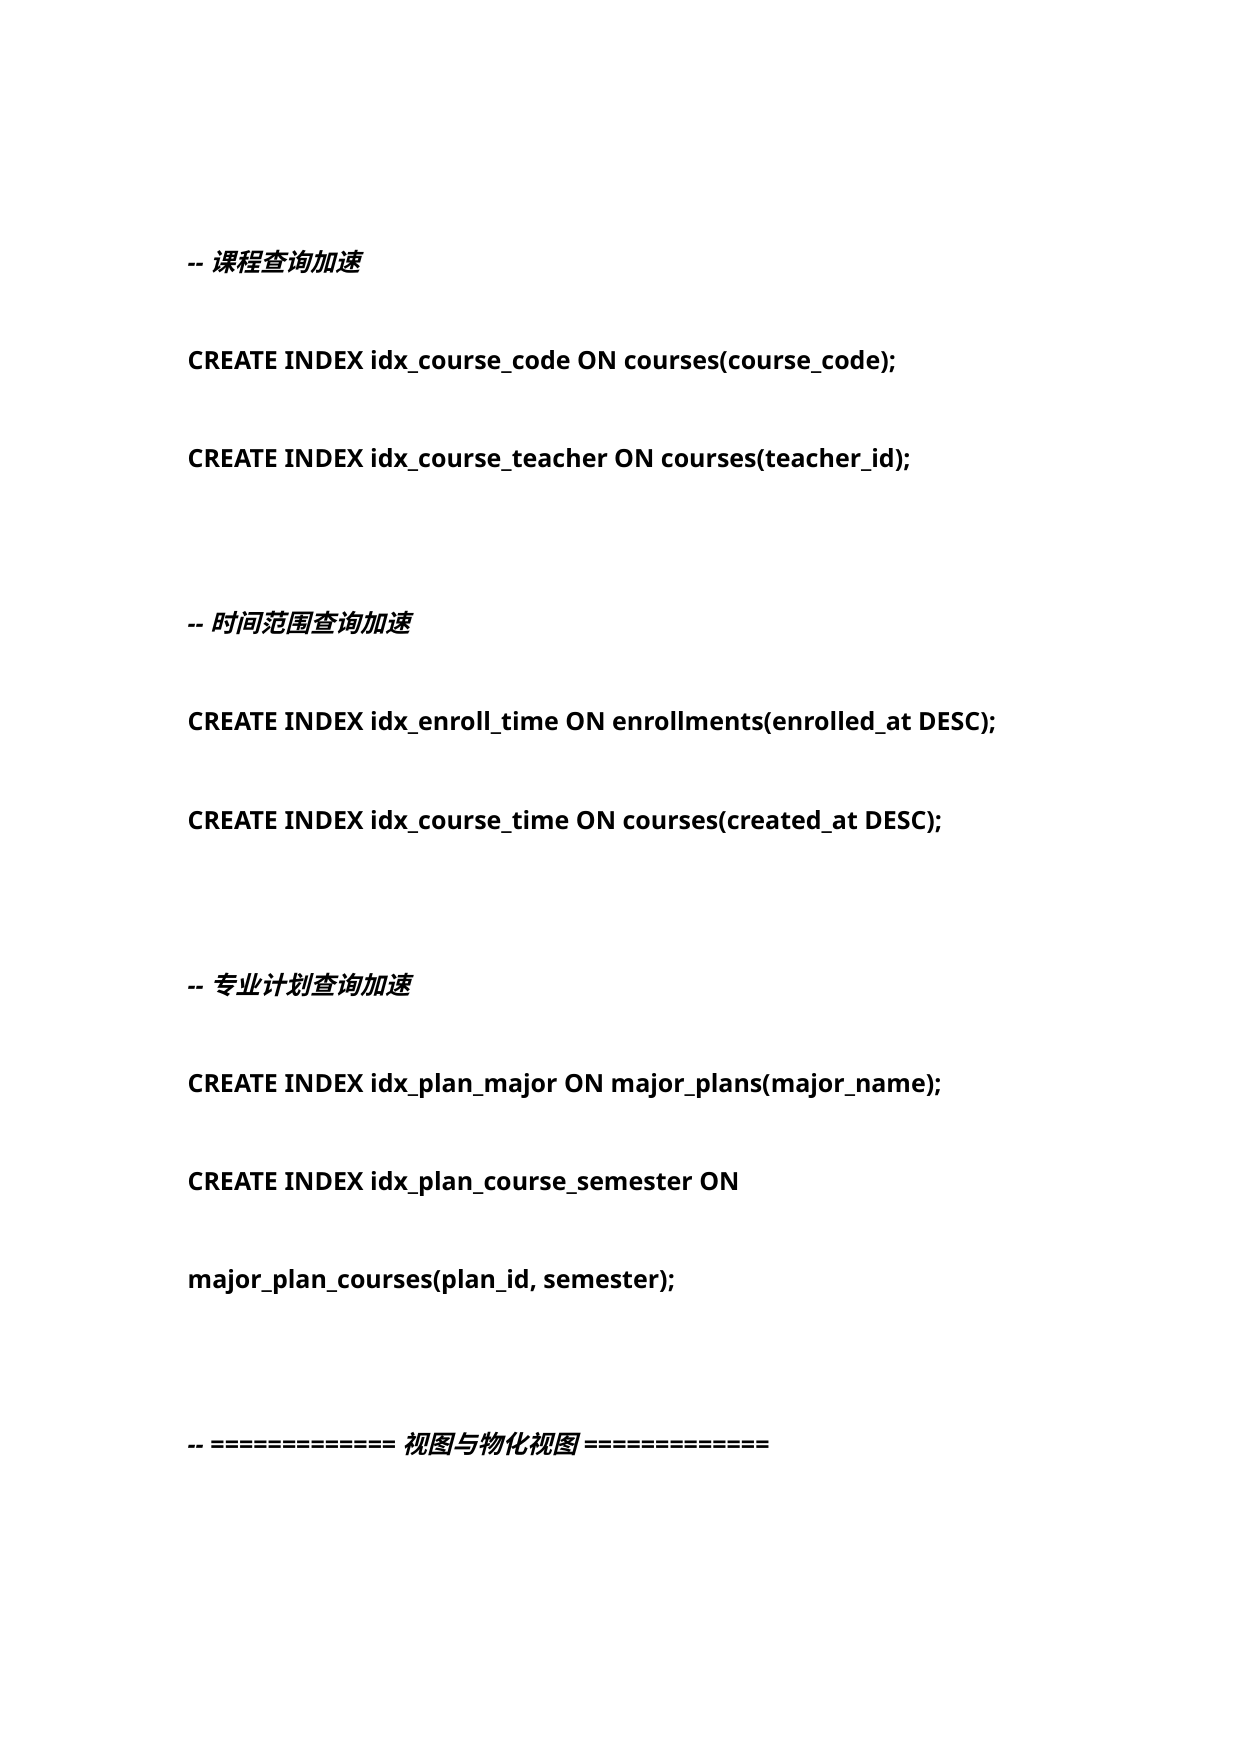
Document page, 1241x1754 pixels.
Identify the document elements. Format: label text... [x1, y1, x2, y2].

text CREATE INDEX idx_enroll_time ON enrollments(enrolled_at DESC); [187, 689, 1053, 754]
text -- 时间范围查询加速 [187, 589, 1053, 654]
text CREATE INDEX idx_plan_major ON major_plans(major_name); [187, 1050, 1053, 1115]
text CREATE INDEX idx_course_teacher ON courses(teacher_id); [187, 425, 1053, 490]
text CREATE INDEX idx_course_time ON courses(created_at DESC); [187, 787, 1053, 852]
text CREATE INDEX idx_plan_course_semester ON major_plan_courses(plan_id, semester); [187, 1148, 1053, 1311]
text CREATE INDEX idx_course_code ON courses(course_code); [187, 327, 1053, 392]
text -- 课程查询加速 [187, 228, 1053, 293]
text -- ============= 视图与物化视图 ============= [187, 1410, 1053, 1475]
text -- 专业计划查询加速 [187, 951, 1053, 1016]
